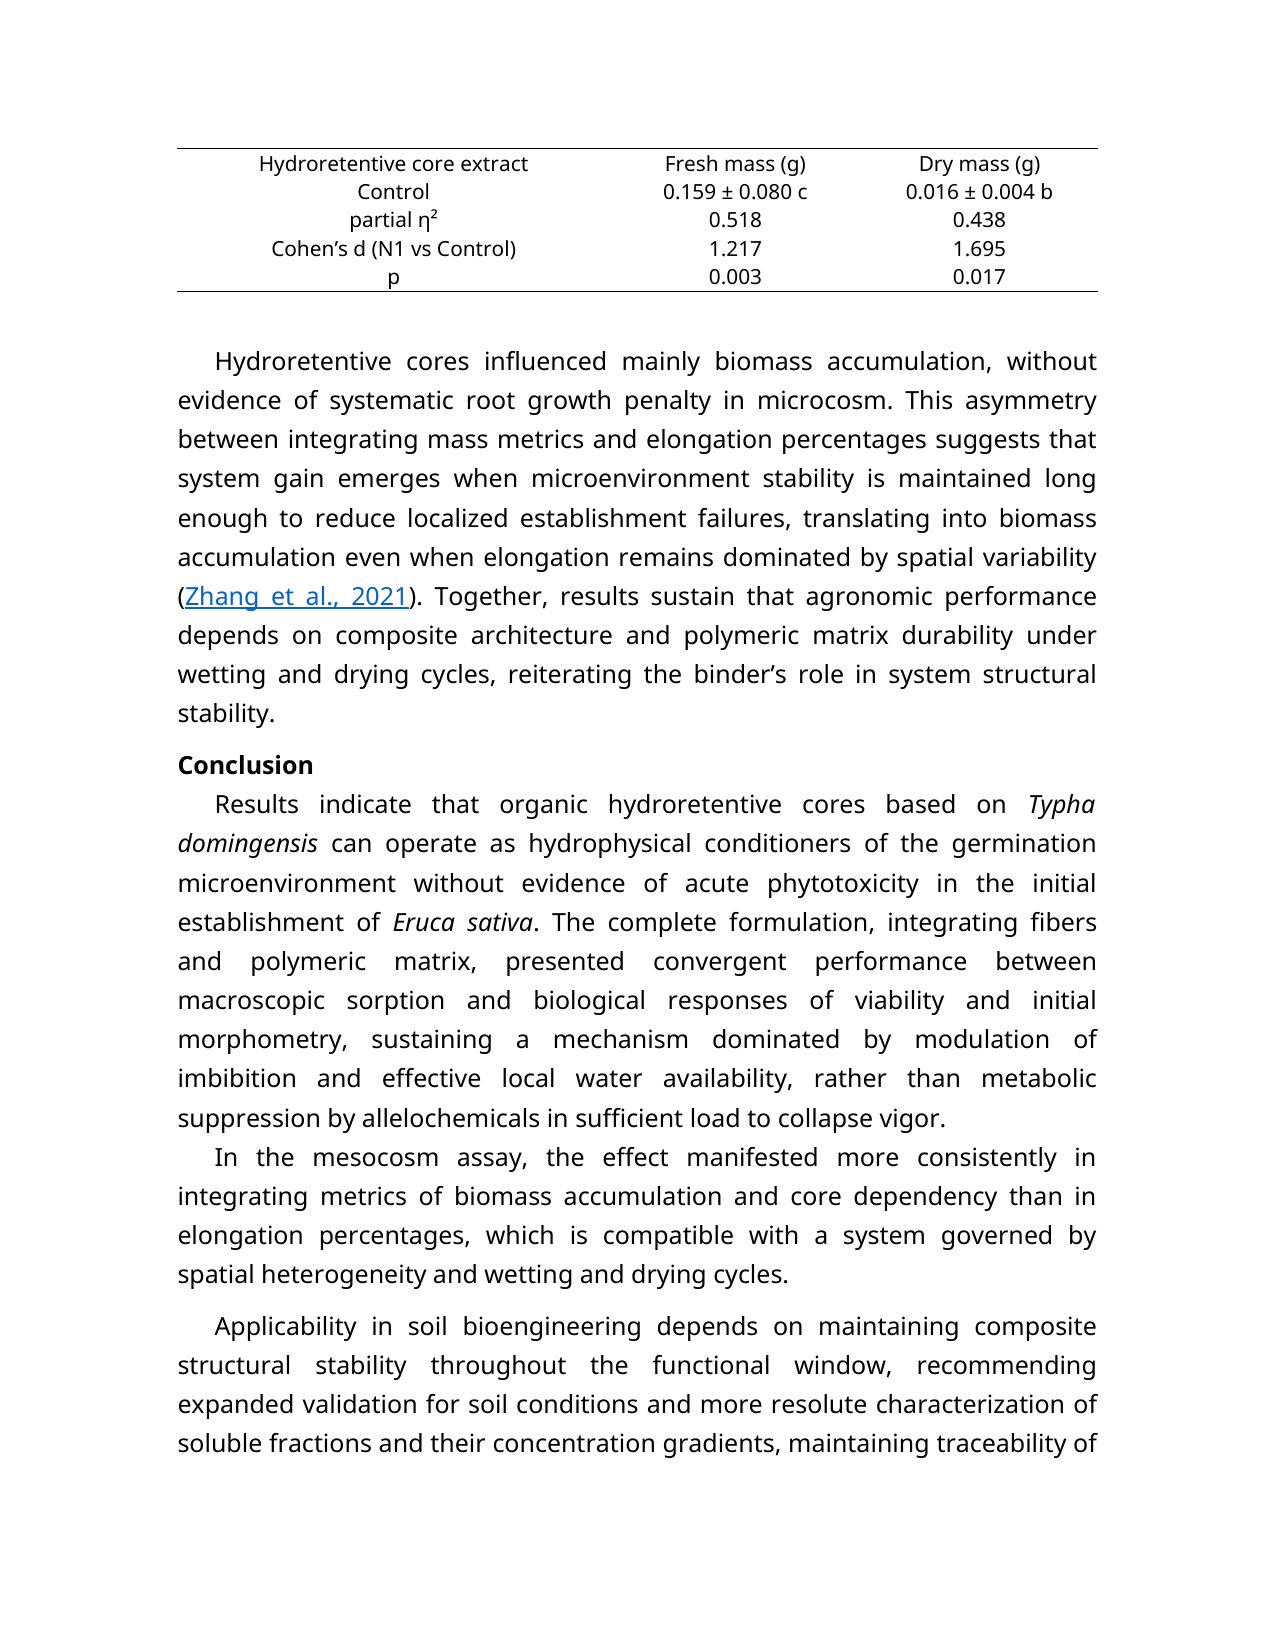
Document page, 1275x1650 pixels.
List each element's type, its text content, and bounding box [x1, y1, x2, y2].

table_cell 0.003 [610, 263, 861, 291]
table_header Fresh mass (g) [610, 149, 861, 177]
table_cell 0.438 [861, 206, 1098, 234]
table_cell p [177, 263, 610, 291]
table_cell Control [177, 177, 610, 206]
table_header Dry mass (g) [861, 149, 1098, 177]
table_header Hydroretentive core extract [177, 149, 610, 177]
text Results indicate that organic hydroretentive cores based on Typha domingensis can operate as hydrophysical conditioners of the germination microenvironment without evidence of acute phytotoxicity in the initial establishment of Eruca sativa. The complete formulation, integrating fibers and polymeric matrix, presented convergent performance between macroscopic sorption and biological responses of viability and initial morphometry, sustaining a mechanism dominated by modulation of imbibition and effective local water availability, rather than metabolic suppression by allelochemicals in sufficient load to collapse vigor. [177, 787, 1098, 1134]
table_cell 1.217 [610, 234, 861, 262]
text Hydroretentive cores influenced mainly biomass accumulation, without evidence of systematic root growth penalty in microcosm. This asymmetry between integrating mass metrics and elongation percentages suggests that system gain emerges when microenvironment stability is maintained long enough to reduce localized establishment failures, translating into biomass accumulation even when elongation remains dominated by spatial variability (Zhang et al., 2021). Together, results sustain that agronomic performance depends on composite architecture and polymeric matrix durability under wetting and drying cycles, reiterating the binder’s role in system structural stability. [177, 343, 1098, 730]
table_cell 0.159 ± 0.080 c [610, 177, 861, 206]
table_cell 1.695 [861, 234, 1098, 262]
table_cell Cohen’s d (N1 vs Control) [177, 234, 610, 262]
subtitle Conclusion [177, 748, 1098, 782]
table_cell partial η² [177, 206, 610, 234]
text In the mesocosm assay, the effect manifested more consistently in integrating metrics of biomass accumulation and core dependency than in elongation percentages, which is compatible with a system governed by spatial heterogeneity and wetting and drying cycles. [177, 1139, 1098, 1291]
table_cell 0.016 ± 0.004 b [861, 177, 1098, 206]
table_cell 0.017 [861, 263, 1098, 291]
table_cell 0.518 [610, 206, 861, 234]
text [177, 1308, 1098, 1460]
